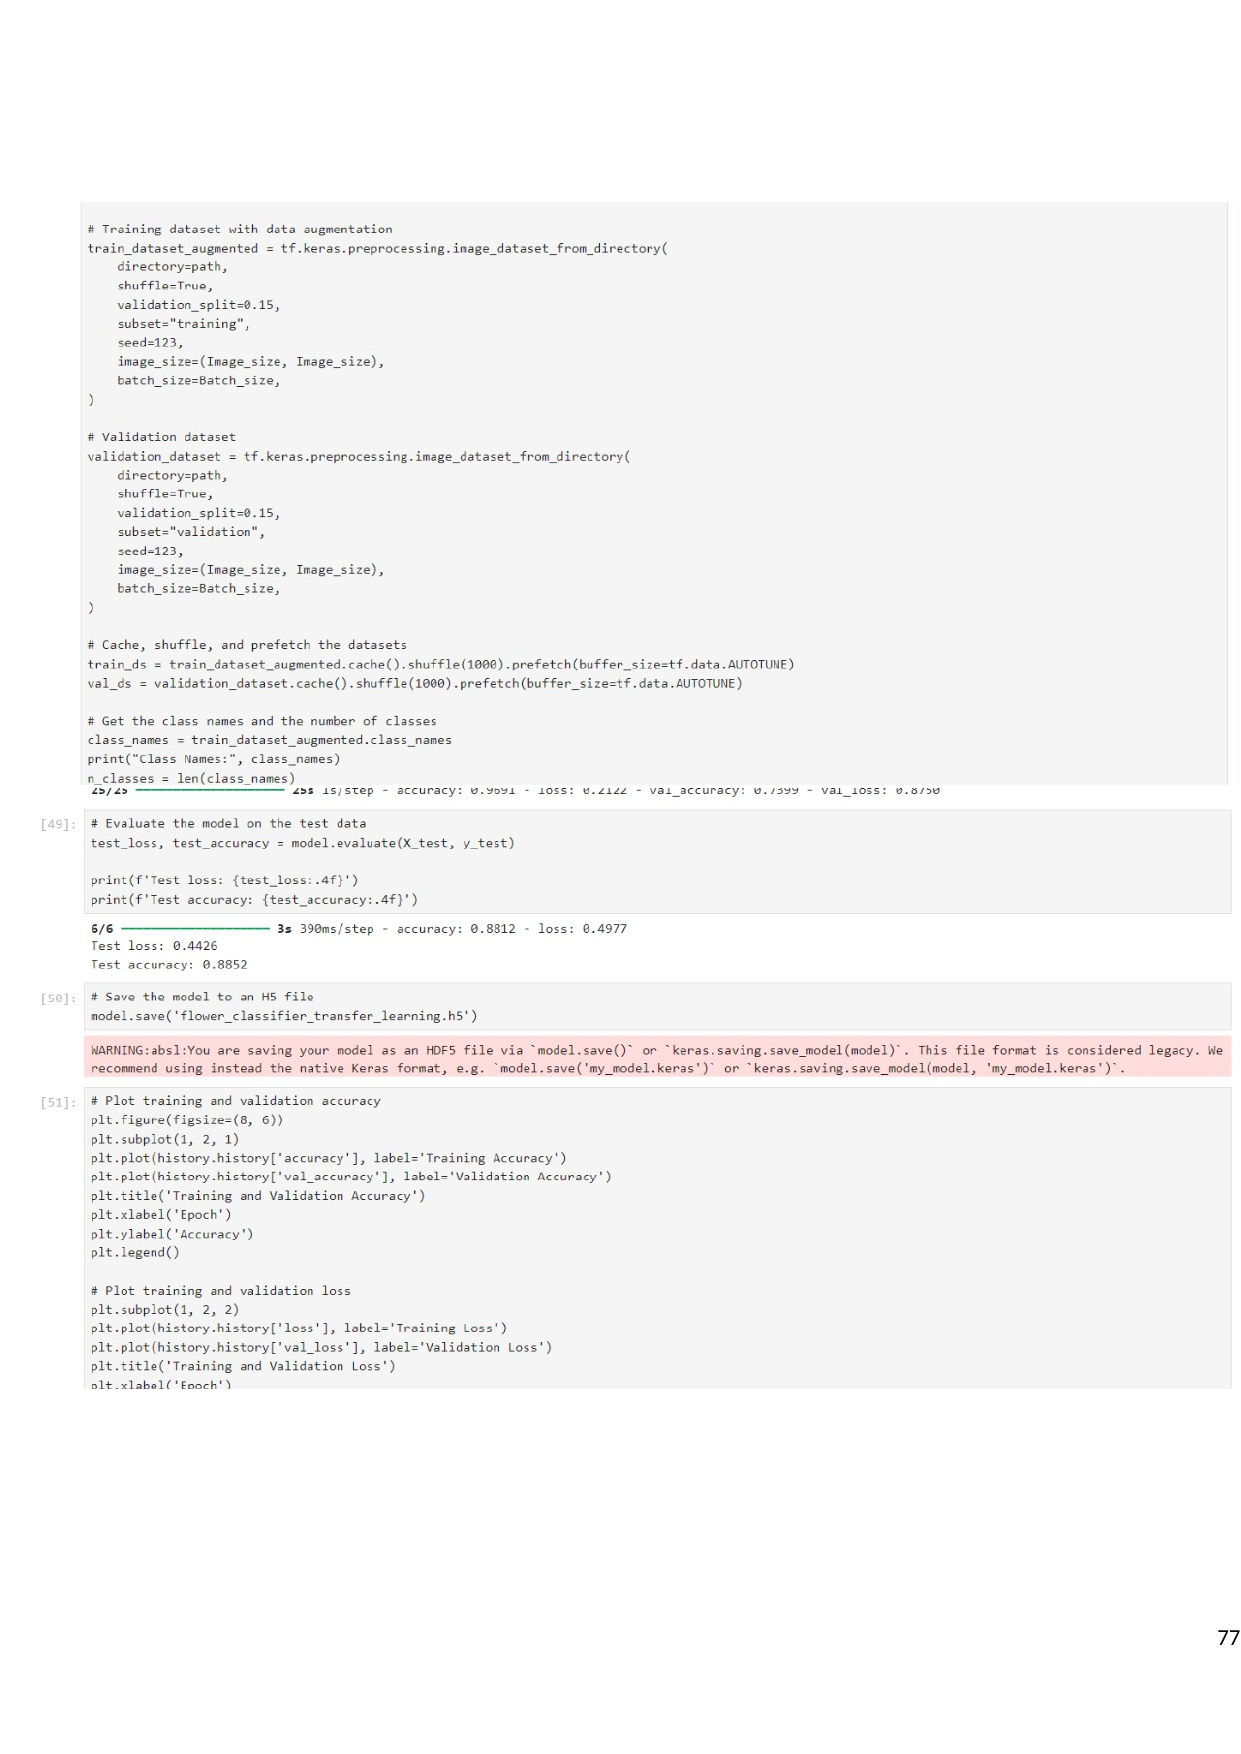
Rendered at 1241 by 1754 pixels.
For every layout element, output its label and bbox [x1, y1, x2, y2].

picture [1, 788, 1240, 1389]
picture [1, 202, 1240, 785]
